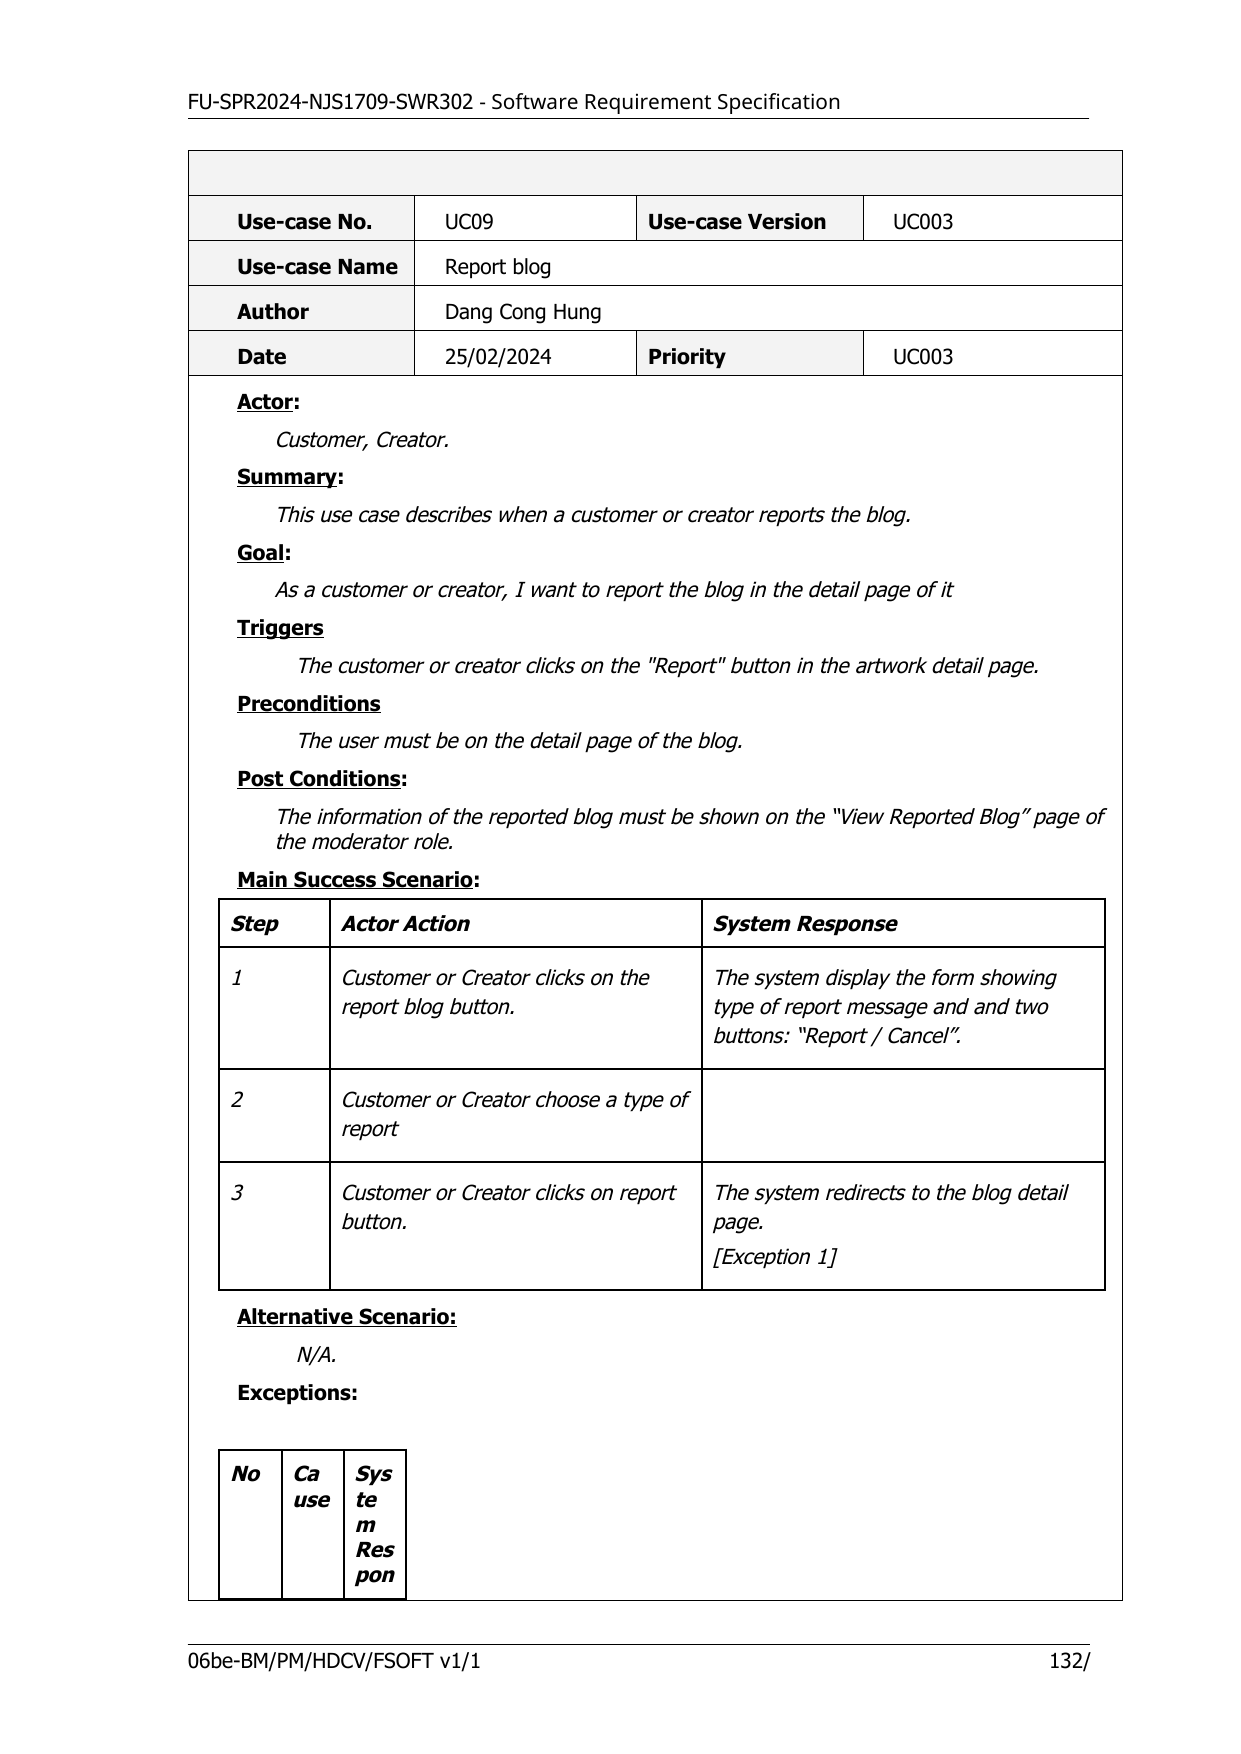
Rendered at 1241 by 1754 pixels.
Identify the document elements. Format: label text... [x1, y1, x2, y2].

table_cell UC09 [415, 196, 636, 240]
table_cell 25/02/2024 [415, 331, 636, 375]
table_cell Use-case Name [189, 241, 414, 285]
table_cell Priority [637, 331, 863, 375]
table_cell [189, 376, 1122, 1599]
table_cell UC003 [864, 331, 1122, 375]
table_cell Use-case Version [637, 196, 863, 240]
table_cell Use-case No. [189, 196, 414, 240]
table_cell UC003 [864, 196, 1122, 240]
table_cell Report blog [415, 241, 1122, 285]
table_cell Dang Cong Hung [415, 286, 1122, 330]
table_cell Date [189, 331, 414, 375]
table_cell Author [189, 286, 414, 330]
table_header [189, 151, 1122, 195]
